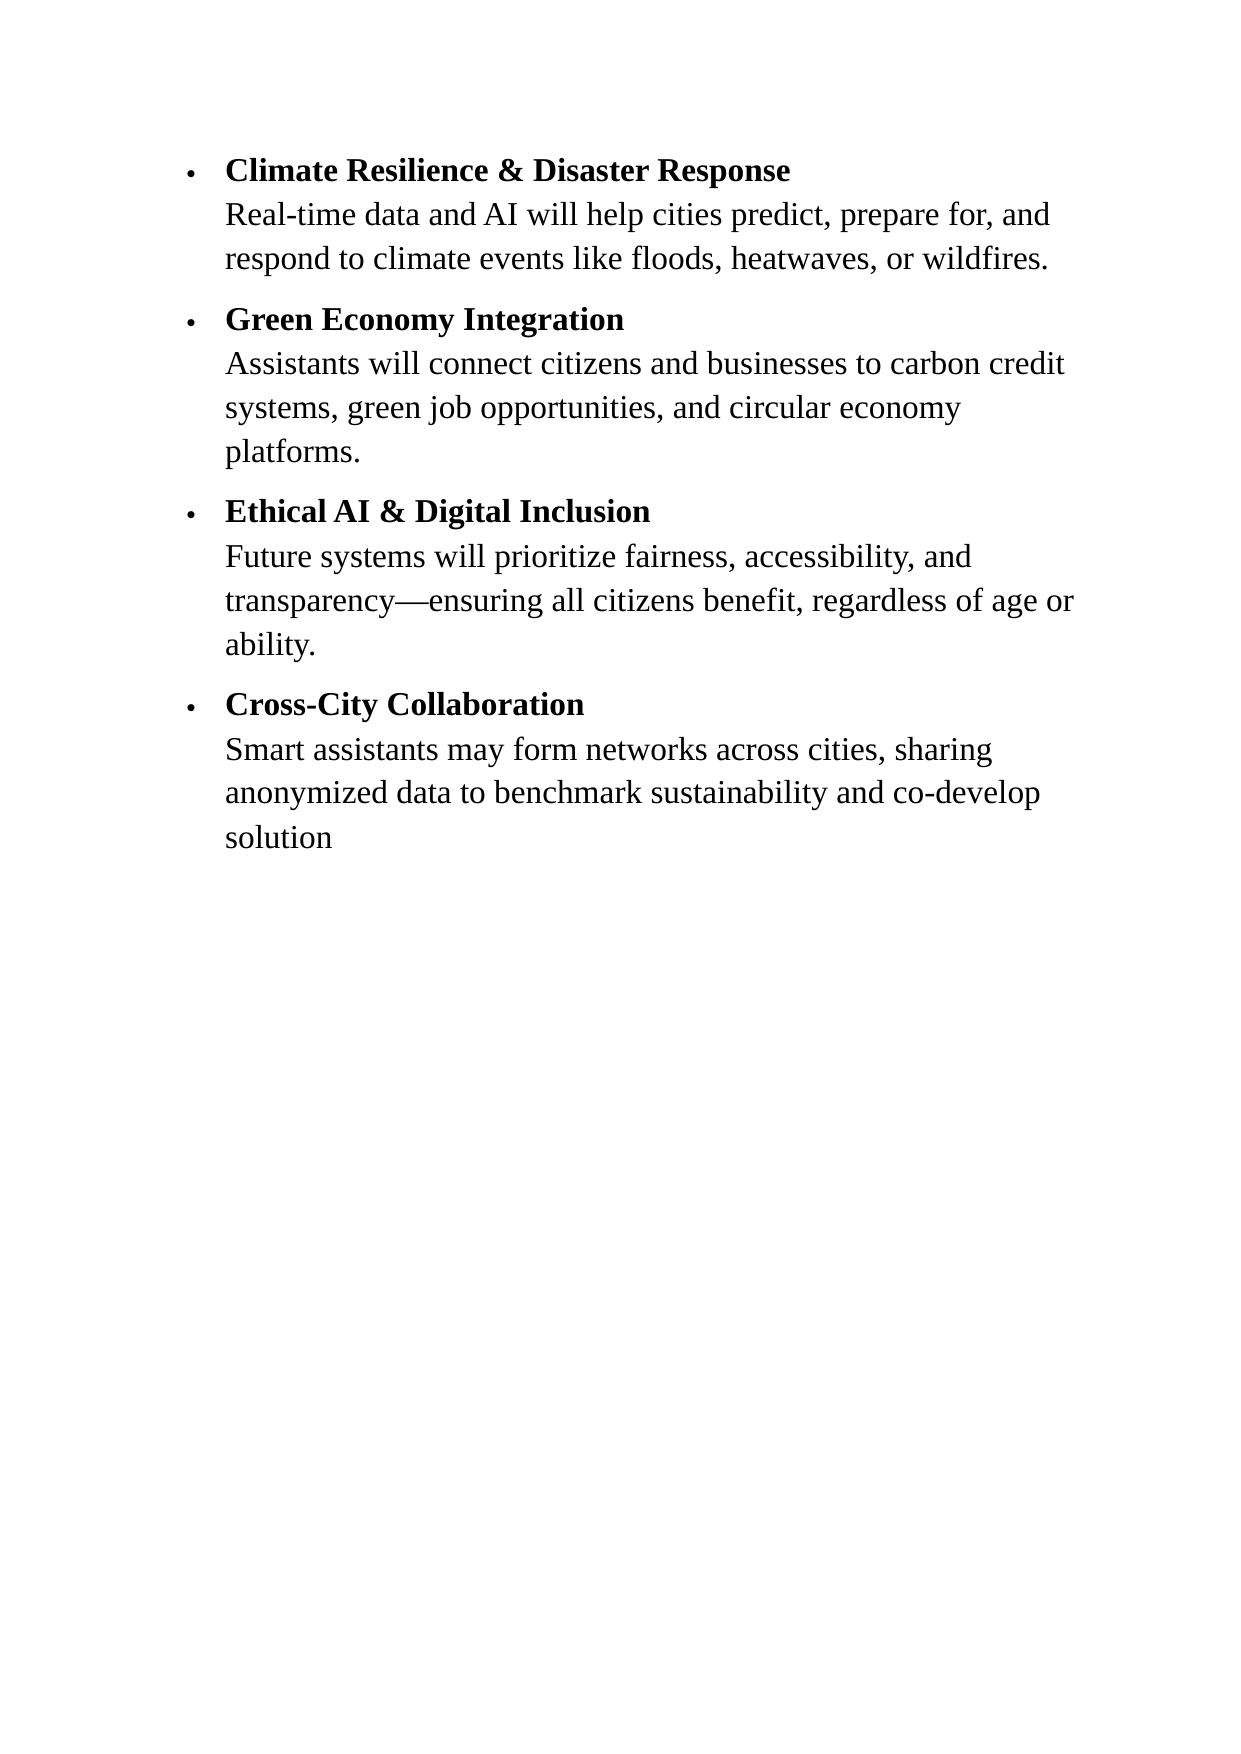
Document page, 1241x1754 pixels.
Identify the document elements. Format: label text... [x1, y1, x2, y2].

list Green Economy Integration Assistants will connect citizens and businesses to carbon credit systems, green job opportunities, and circular economy platforms. [187, 299, 1090, 469]
list Climate Resilience & Disaster Response Real-time data and AI will help cities predict, prepare for, and respond to climate events like floods, heatwaves, or wildfires. [187, 150, 1090, 276]
list Ethical AI & Digital Inclusion Future systems will prioritize fairness, accessibility, and transparency—ensuring all citizens benefit, regardless of age or ability. [187, 492, 1090, 662]
list Cross-City Collaboration Smart assistants may form networks across cities, sharing anonymized data to benchmark sustainability and co-develop solution [187, 685, 1090, 855]
